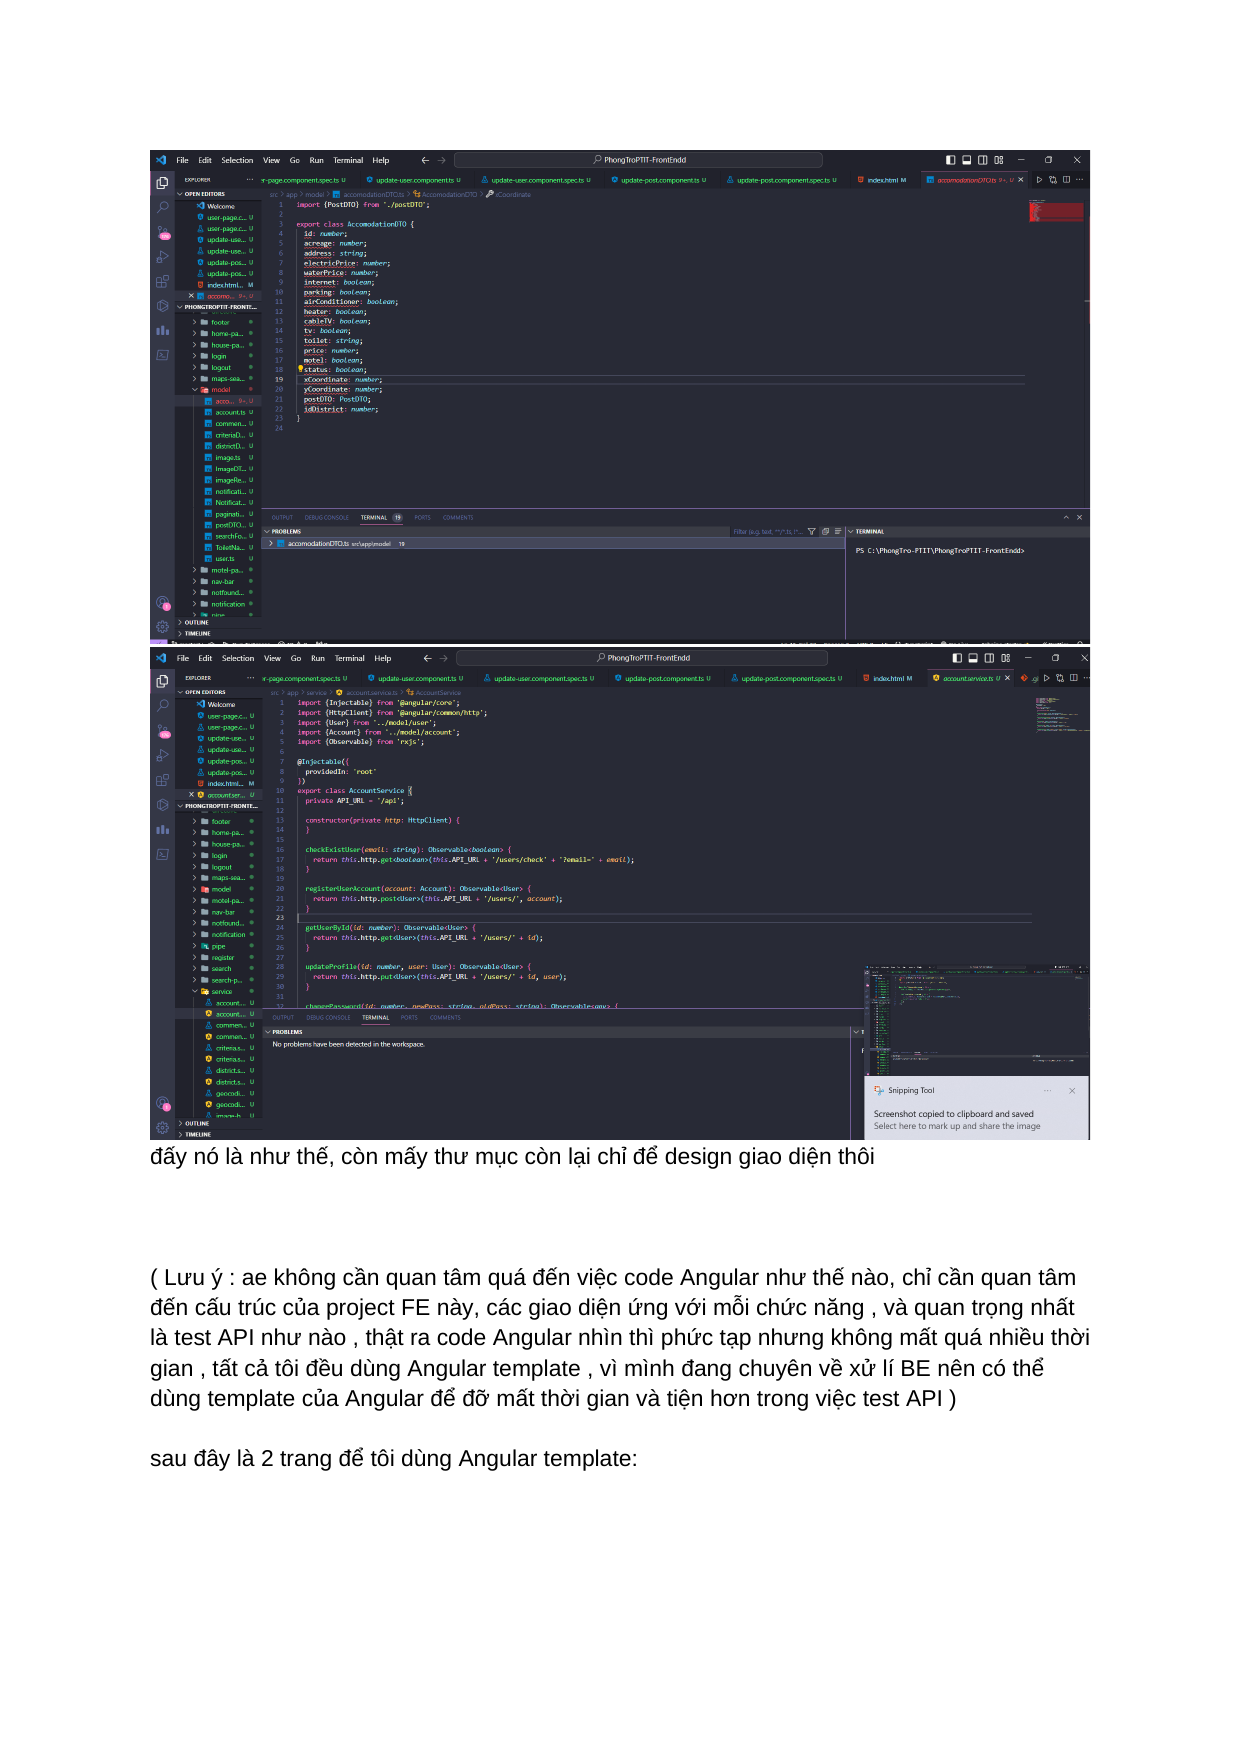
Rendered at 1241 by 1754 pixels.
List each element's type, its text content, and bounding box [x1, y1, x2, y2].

picture [150, 150, 1091, 644]
text đấy nó là như thế, còn mấy thư mục còn lại chỉ để design giao diện thôi [150, 1143, 1090, 1169]
picture [150, 647, 1091, 1140]
text sau đây là 2 trang để tôi dùng Angular template: [150, 1445, 1090, 1472]
text ( Lưu ý : ae không cần quan tâm quá đến việc code Angular như thế nào, chỉ cần quan tâm đến cấu trúc của project FE này, các giao diện ứng với mỗi chức năng , và quan trọng nhất là test API như nào , thật ra code Angular nhìn thì phức tạp nhưng không mất quá nhiều thời gian , tất cả tôi đều dùng Angular template , vì mình đang chuyên về xử lí BE nên có thể dùng template của Angular để đỡ mất thời gian và tiện hơn trong việc test API ) [150, 1264, 1090, 1411]
